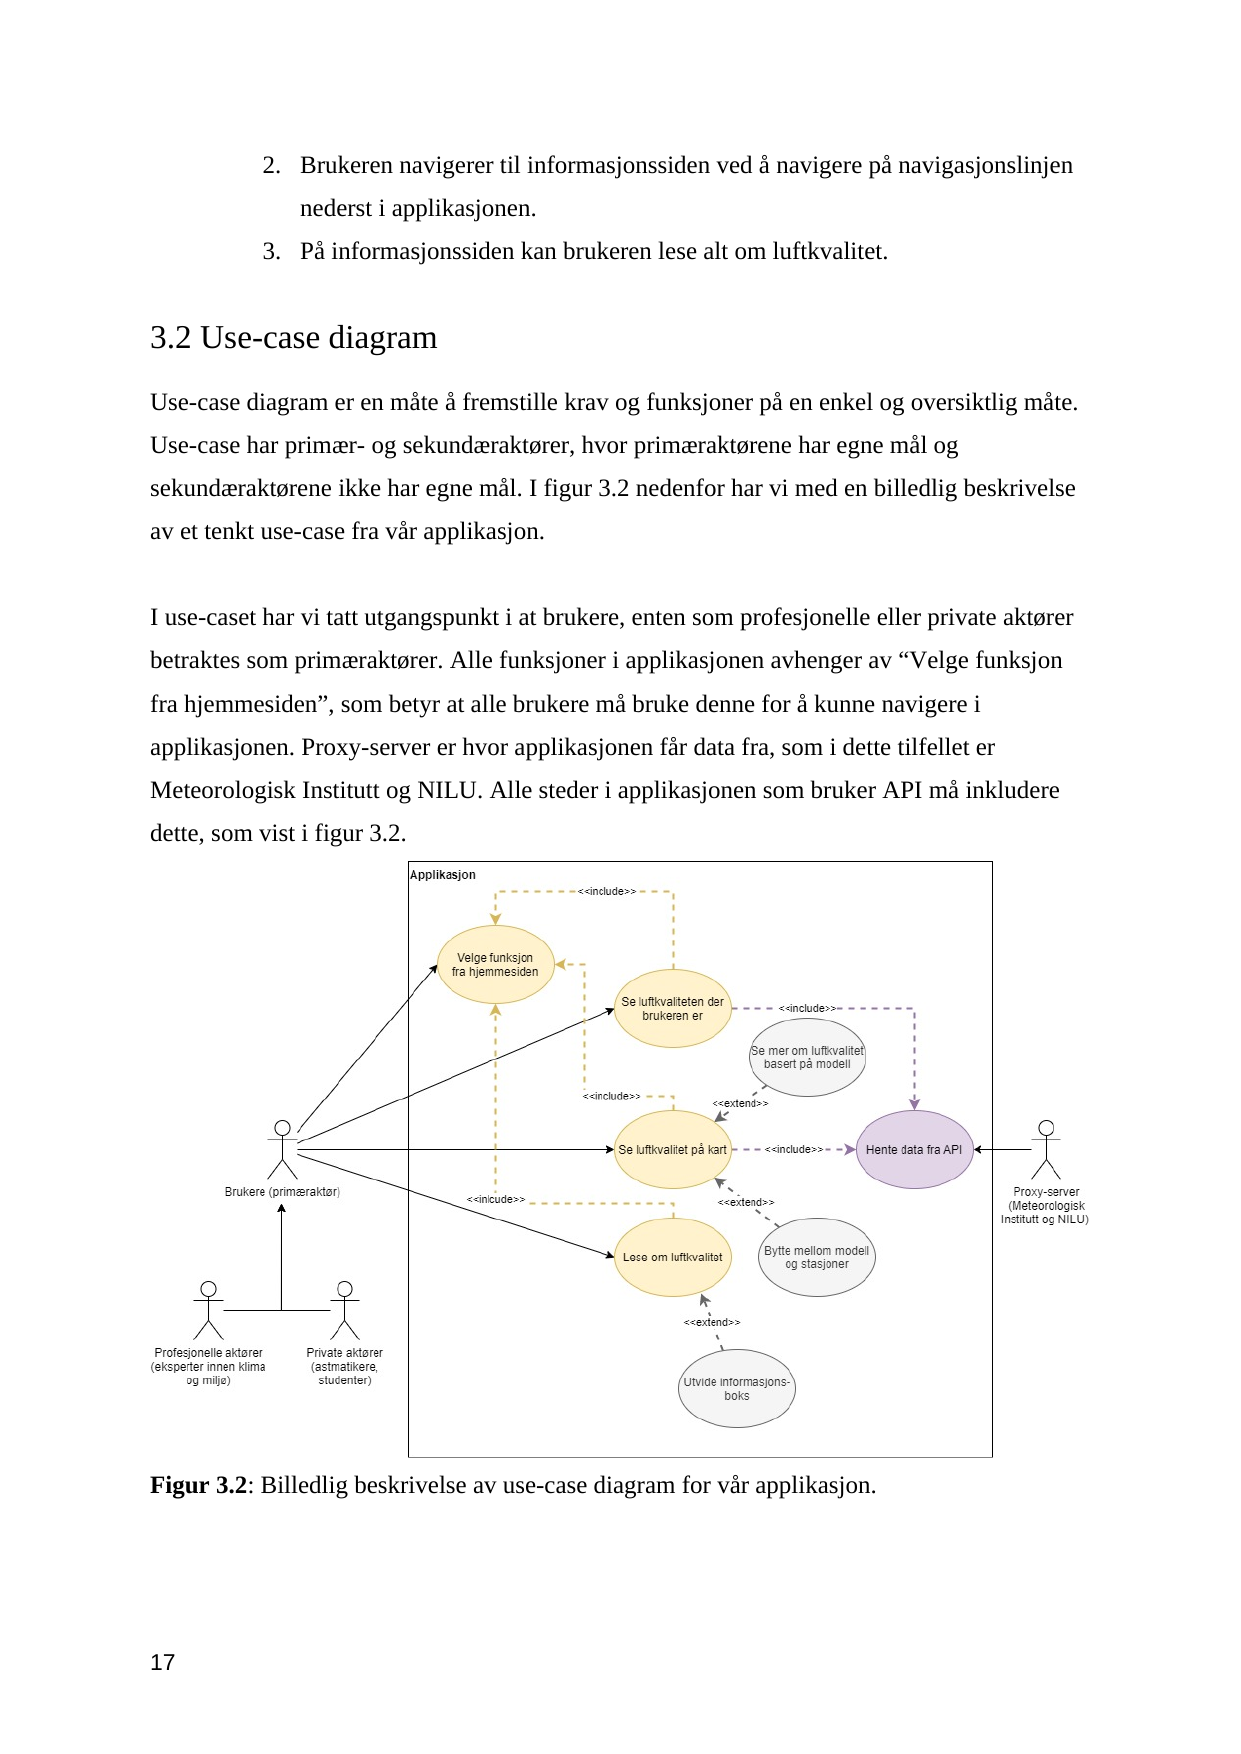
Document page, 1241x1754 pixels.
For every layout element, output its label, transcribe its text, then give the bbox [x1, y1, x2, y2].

picture [150, 861, 1090, 1458]
text Use-case diagram er en måte å fremstille krav og funksjoner på en enkel og oversiktlig måte. Use-case har primær- og sekundæraktører, hvor primæraktørene har egne mål og sekundæraktørene ikke har egne mål. I figur 3.2 nedenfor har vi med en billedlig beskrivelse av et tenkt use-case fra vår applikasjon. [150, 387, 1090, 545]
text Figur 3.2: Billedlig beskrivelse av use-case diagram for vår applikasjon. [150, 1471, 1090, 1499]
list Brukeren navigerer til informasjonssiden ved å navigere på navigasjonslinjen nederst i applikasjonen. [262, 150, 1090, 222]
subtitle 3.2 Use-case diagram [150, 317, 1090, 355]
text I use-caset har vi tatt utgangspunkt i at brukere, enten som profesjonelle eller private aktører betraktes som primæraktører. Alle funksjoner i applikasjonen avhenger av “Velge funksjon fra hjemmesiden”, som betyr at alle brukere må bruke denne for å kunne navigere i applikasjonen. Proxy-server er hvor applikasjonen får data fra, som i dette tilfellet er Meteorologisk Institutt og NILU. Alle steder i applikasjonen som bruker API må inkludere dette, som vist i figur 3.2. [150, 602, 1090, 847]
list På informasjonssiden kan brukeren lese alt om luftkvalitet. [262, 236, 1090, 265]
